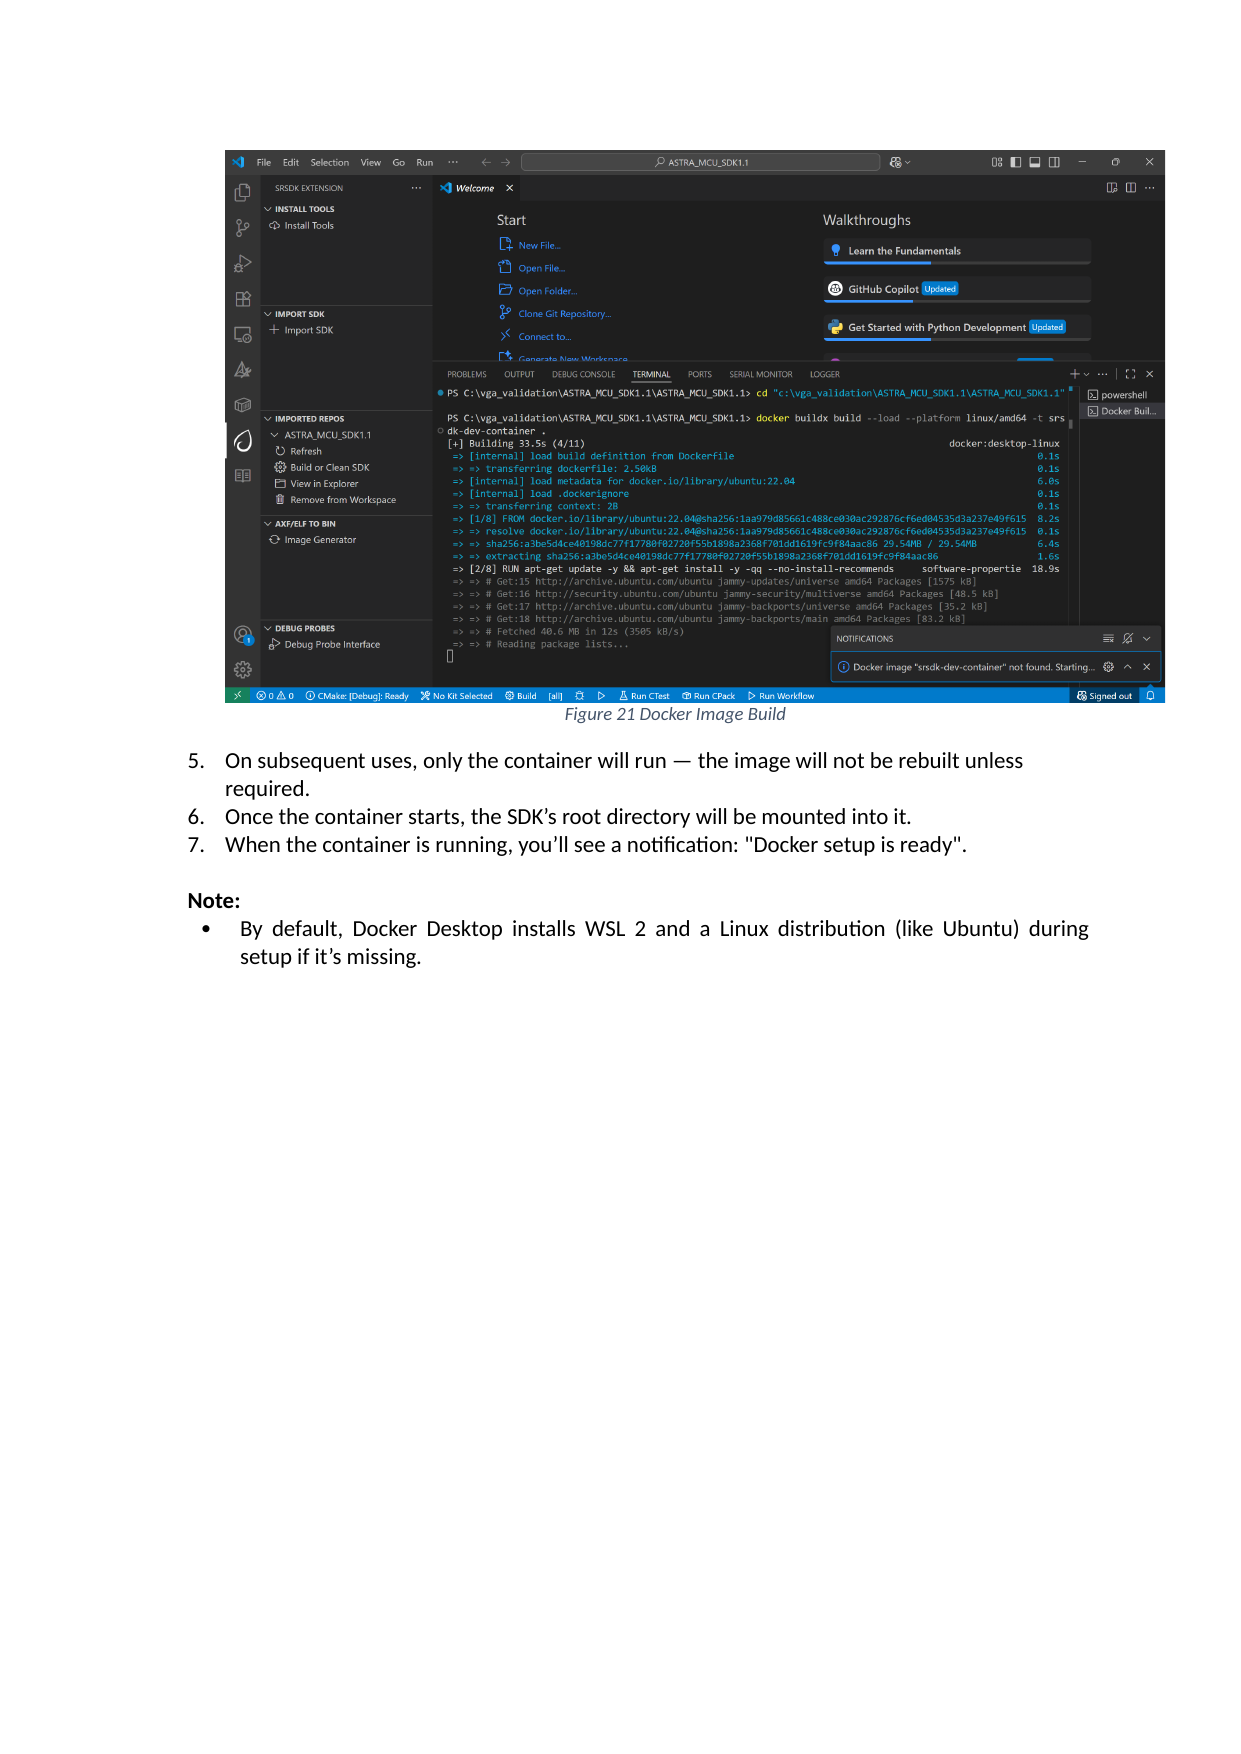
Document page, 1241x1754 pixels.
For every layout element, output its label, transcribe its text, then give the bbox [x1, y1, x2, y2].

list When the container is running, you’ll see a notification: "Docker setup is ready". [187, 830, 1090, 858]
list On subsequent uses, only the container will run — the image will not be rebuilt unless required. [187, 746, 1090, 802]
list By default, Docker Desktop installs WSL 2 and a Linux distribution (like Ubuntu) during setup if it’s missing. [202, 914, 1090, 970]
picture [225, 150, 1166, 703]
text Note: [187, 886, 1090, 914]
list Once the container starts, the SDK’s root directory will be mounted into it. [187, 802, 1090, 830]
